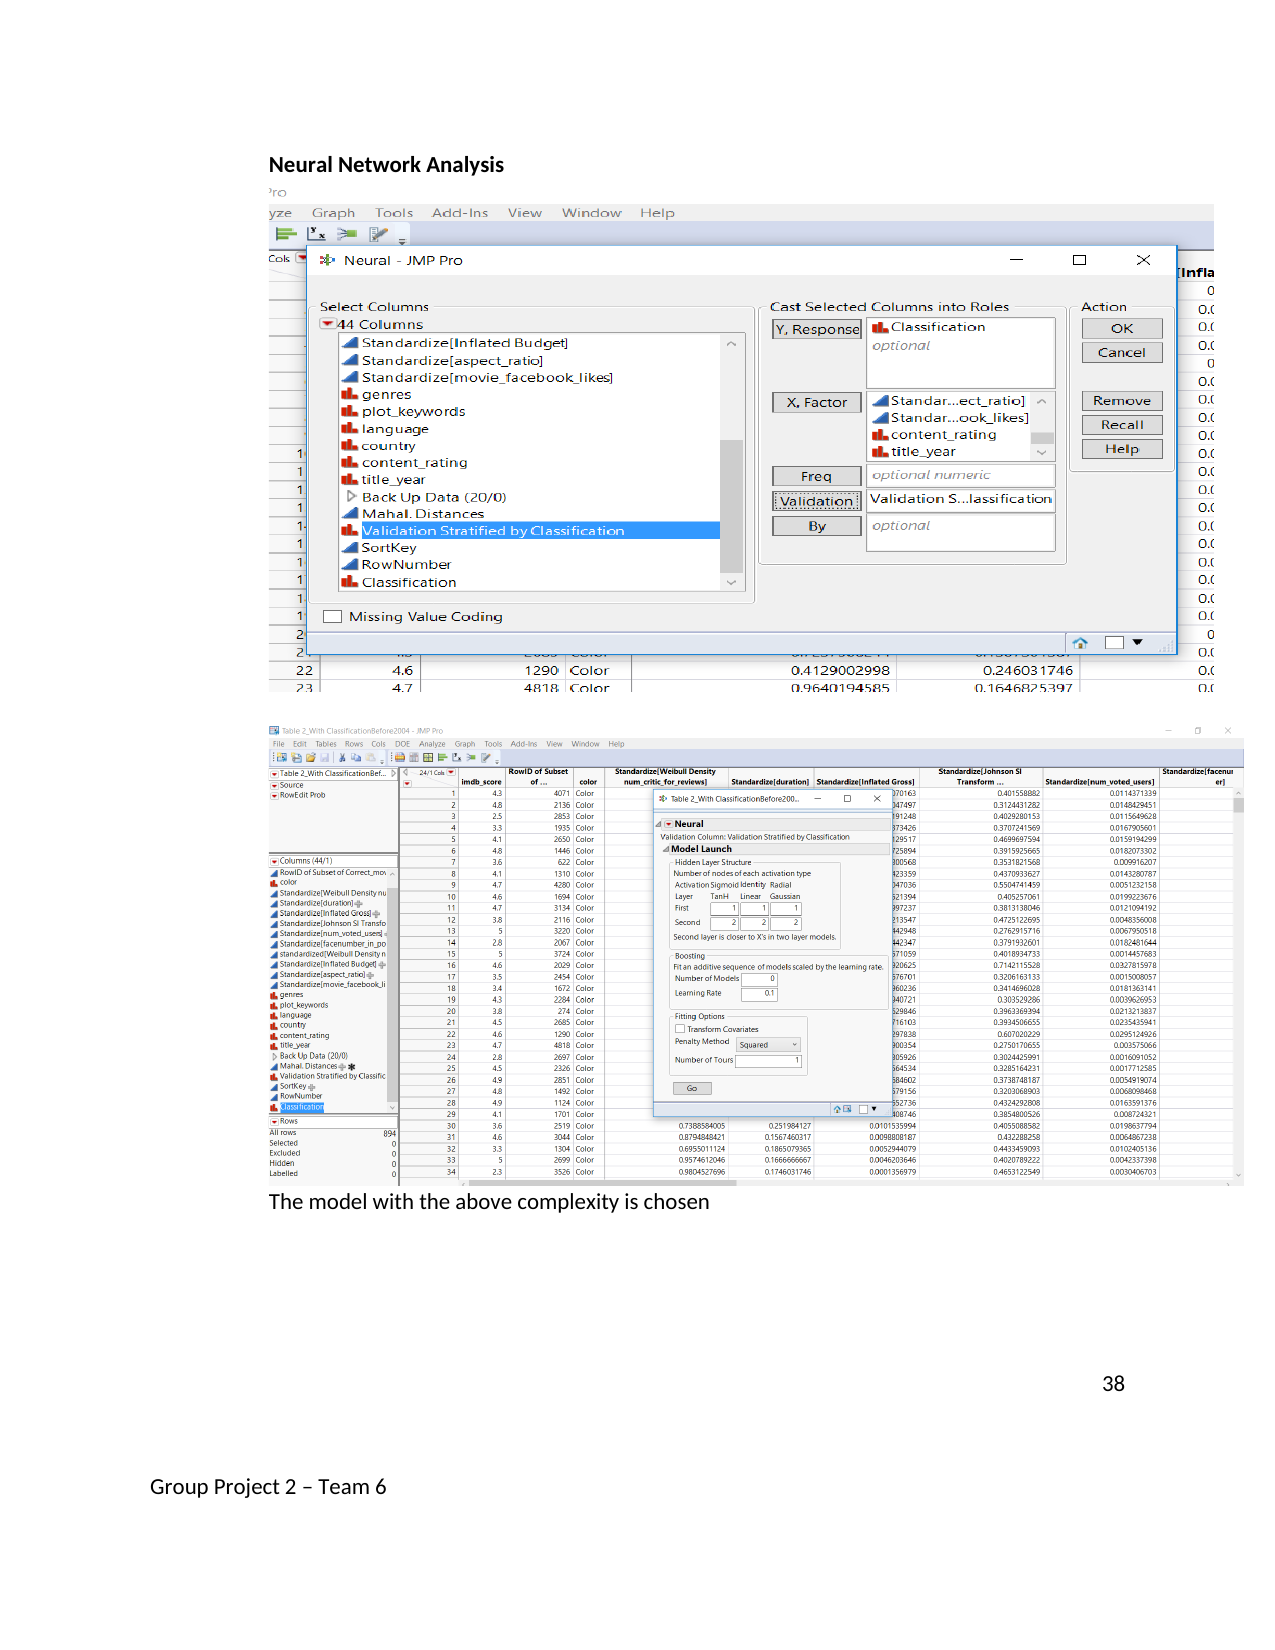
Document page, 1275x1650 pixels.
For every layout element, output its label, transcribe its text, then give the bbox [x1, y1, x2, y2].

list The model with the above complexity is chosen [269, 1187, 1125, 1215]
list Neural Network Analysis [269, 150, 1125, 178]
picture [268, 180, 1214, 692]
picture [268, 723, 1244, 1186]
